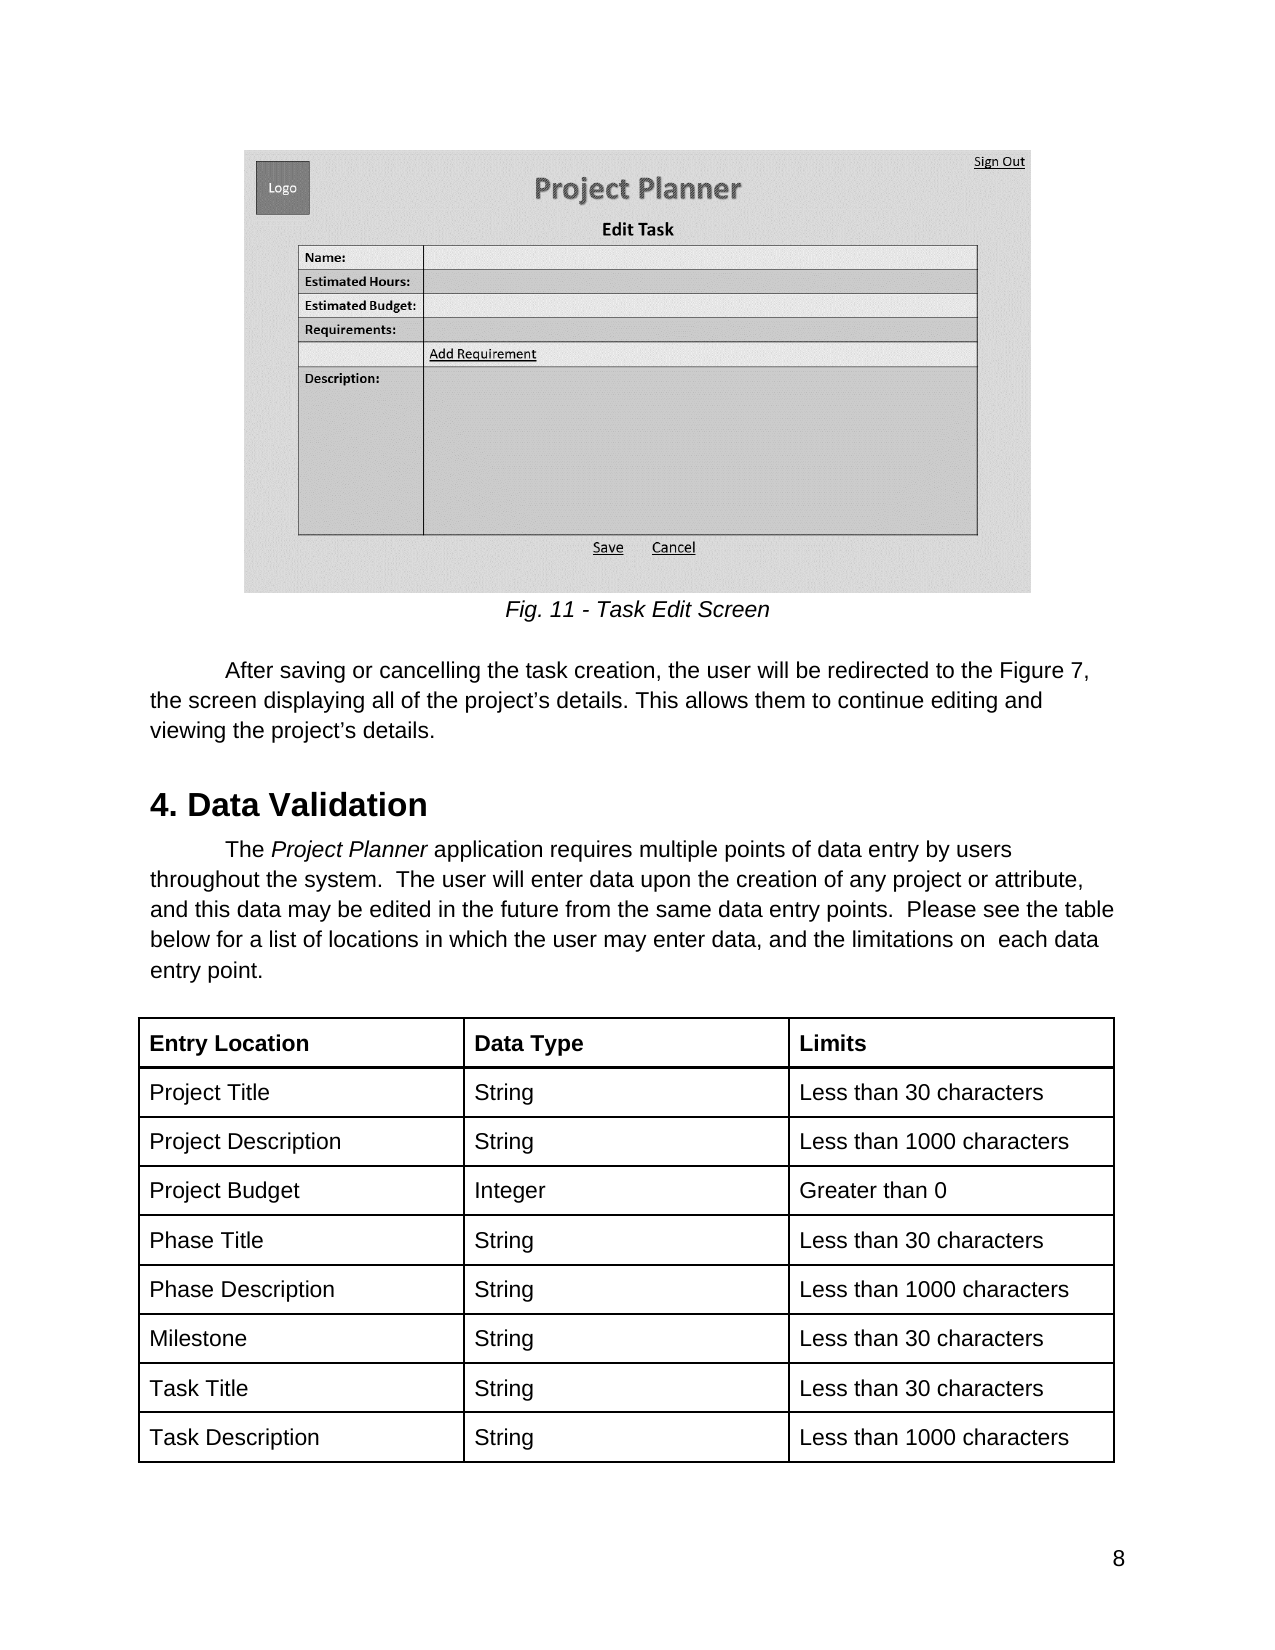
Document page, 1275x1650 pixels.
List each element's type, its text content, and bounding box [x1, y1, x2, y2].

table_cell Less than 30 characters [790, 1069, 1113, 1116]
table_cell Integer [465, 1167, 788, 1214]
table_cell Greater than 0 [790, 1167, 1113, 1214]
table_cell Less than 30 characters [790, 1364, 1113, 1411]
text The Project Planner application requires multiple points of data entry by users throughout the system. The user will enter data upon the creation of any project or attribute, and this data may be edited in the future from the same data entry points. Please see the table below for a list of locations in which the user may enter data, and the limitations on each data entry point. [150, 836, 1125, 983]
table_cell Project Description [140, 1118, 463, 1165]
table_cell Milestone [140, 1315, 463, 1362]
text Fig. 11 - Task Edit Screen [150, 596, 1125, 623]
table_cell Project Budget [140, 1167, 463, 1214]
picture [244, 150, 1031, 593]
table_cell Less than 1000 characters [790, 1266, 1113, 1313]
table_cell String [465, 1413, 788, 1461]
table_header Limits [790, 1019, 1113, 1066]
table_cell Task Title [140, 1364, 463, 1411]
table_cell String [465, 1364, 788, 1411]
table_header Data Type [465, 1019, 788, 1066]
text After saving or cancelling the task creation, the user will be redirected to the Figure 7, the screen displaying all of the project’s details. This allows them to continue editing and viewing the project’s details. [150, 657, 1125, 743]
table_cell String [465, 1069, 788, 1116]
table_header Entry Location [140, 1019, 463, 1066]
table_cell Less than 30 characters [790, 1216, 1113, 1263]
table_cell Phase Title [140, 1216, 463, 1263]
table_cell Less than 1000 characters [790, 1413, 1113, 1461]
table_cell Project Title [140, 1069, 463, 1116]
table_cell Task Description [140, 1413, 463, 1461]
subtitle 4. Data Validation [150, 785, 1125, 823]
table_cell String [465, 1118, 788, 1165]
table_cell String [465, 1266, 788, 1313]
table_cell Less than 30 characters [790, 1315, 1113, 1362]
table_cell Phase Description [140, 1266, 463, 1313]
table_cell String [465, 1315, 788, 1362]
table_cell Less than 1000 characters [790, 1118, 1113, 1165]
table_cell String [465, 1216, 788, 1263]
